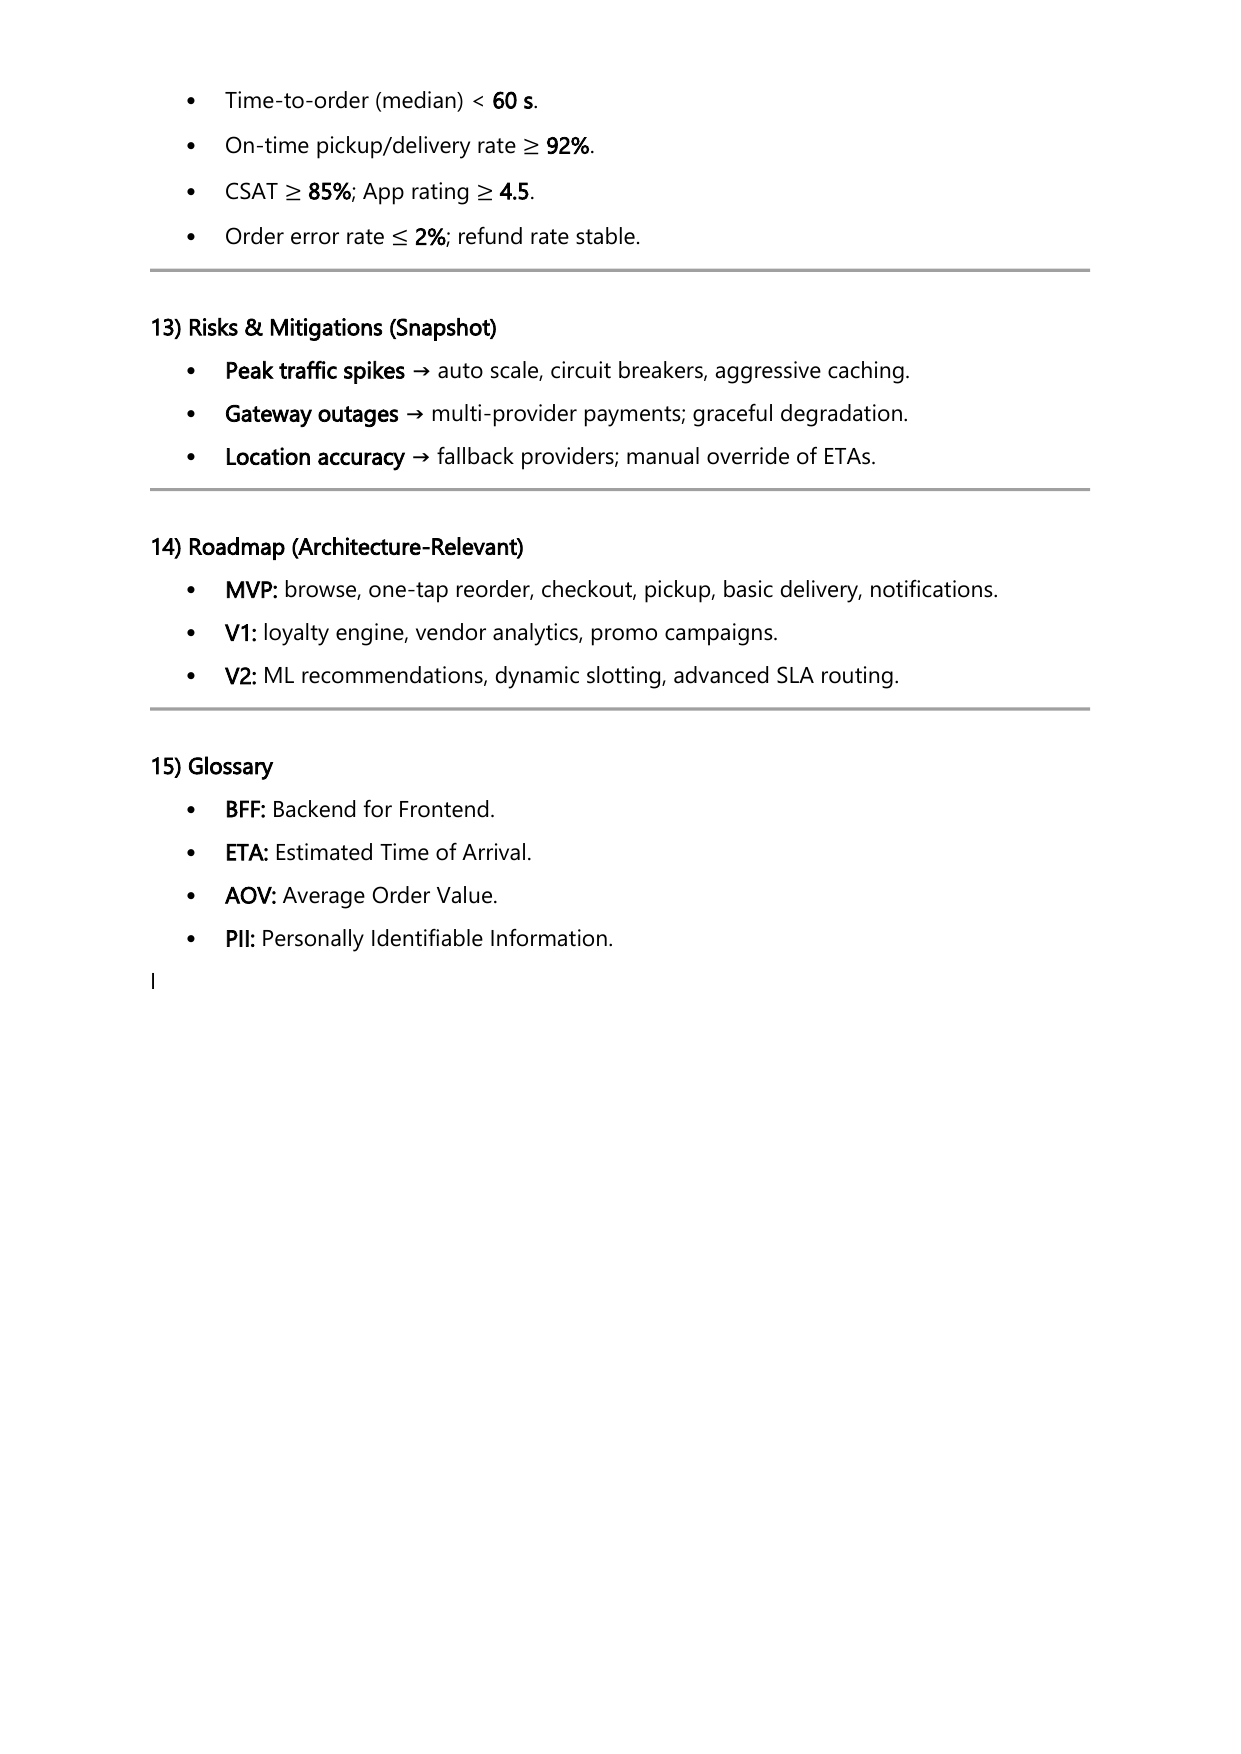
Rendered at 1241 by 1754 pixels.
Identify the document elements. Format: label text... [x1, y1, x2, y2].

text I [150, 970, 1090, 994]
text 13) Risks & Mitigations (Snapshot) [150, 316, 1090, 340]
list CSAT ≥ 85%; App rating ≥ 4.5. [187, 177, 1090, 204]
list V1: loyalty engine, vendor analytics, promo campaigns. [187, 621, 1090, 646]
list Order error rate ≤ 2%; refund rate stable. [187, 223, 1090, 250]
text 14) Roadmap (Architecture-Relevant) [150, 535, 1090, 559]
list Location accuracy → fallback providers; manual override of ETAs. [187, 445, 1090, 469]
list Time-to-order (median) < 60 s. [187, 89, 1090, 113]
list BFF: Backend for Frontend. [187, 797, 1090, 822]
list Peak traffic spikes → auto scale, circuit breakers, aggressive caching. [187, 359, 1090, 383]
list MVP: browse, one-tap reorder, checkout, pickup, basic delivery, notifications. [187, 578, 1090, 603]
text 15) Glossary [150, 754, 1090, 779]
list AOV: Average Order Value. [187, 884, 1090, 908]
list V2: ML recommendations, dynamic slotting, advanced SLA routing. [187, 664, 1090, 689]
list On-time pickup/delivery rate ≥ 92%. [187, 132, 1090, 159]
list Gateway outages → multi-provider payments; graceful degradation. [187, 402, 1090, 426]
list PII: Personally Identifiable Information. [187, 927, 1090, 951]
list ETA: Estimated Time of Arrival. [187, 841, 1090, 865]
